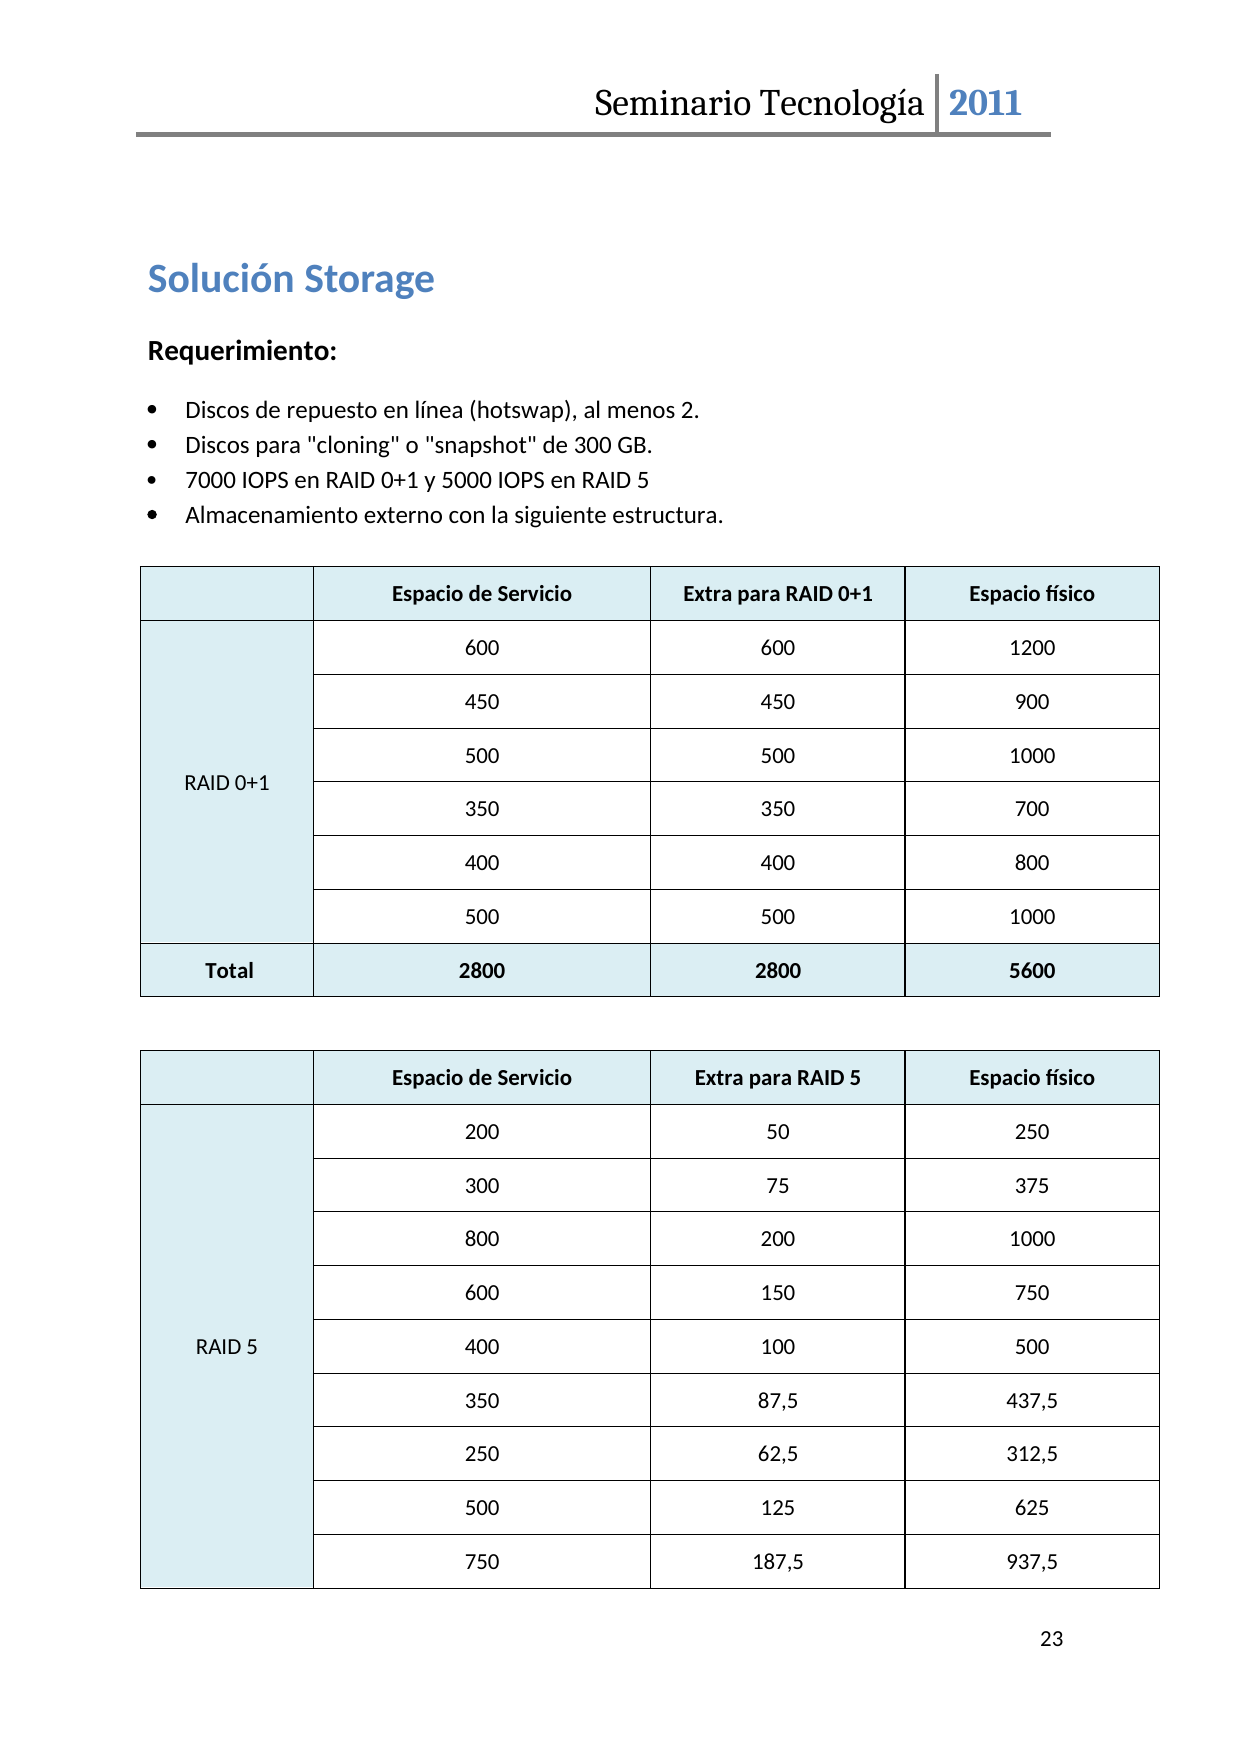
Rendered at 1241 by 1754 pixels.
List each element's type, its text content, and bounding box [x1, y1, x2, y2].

table_cell 50 [651, 1105, 904, 1157]
table_cell [313, 997, 651, 1050]
table_cell [141, 1051, 313, 1104]
table_cell 800 [314, 1212, 650, 1265]
table_cell RAID 5 [141, 1105, 313, 1587]
table_cell 1000 [906, 1212, 1159, 1265]
table_cell 350 [314, 782, 650, 835]
table_cell 200 [314, 1105, 650, 1157]
table_cell 250 [906, 1105, 1159, 1157]
table_cell 900 [906, 675, 1159, 727]
table_cell Extra para RAID 5 [651, 1051, 904, 1104]
table_cell 500 [314, 729, 650, 781]
table_cell [905, 997, 1159, 1050]
table_cell 600 [314, 1266, 650, 1319]
table_cell [651, 997, 905, 1050]
table_cell 800 [906, 836, 1159, 889]
table_cell 150 [651, 1266, 904, 1319]
table_cell 500 [314, 890, 650, 942]
table_cell 2800 [651, 944, 904, 996]
table_cell 375 [906, 1159, 1159, 1211]
table_header Extra para RAID 0+1 [651, 567, 904, 620]
table_cell 1000 [906, 890, 1159, 942]
list Almacenamiento externo con la siguiente estructura. [148, 499, 1063, 529]
table_cell 700 [906, 782, 1159, 835]
table_cell 500 [651, 729, 904, 781]
table_cell 450 [651, 675, 904, 727]
table_cell Total [141, 944, 313, 996]
table_cell 400 [314, 836, 650, 889]
table_header [141, 567, 313, 620]
table_cell 400 [314, 1320, 650, 1372]
table_cell 750 [314, 1535, 650, 1587]
table_cell 250 [314, 1427, 650, 1480]
list 7000 IOPS en RAID 0+1 y 5000 IOPS en RAID 5 [148, 464, 1063, 494]
table_cell 937,5 [906, 1535, 1159, 1587]
text Requerimiento: [148, 332, 1063, 368]
list Discos de repuesto en línea (hotswap), al menos 2. [148, 394, 1063, 424]
table_header Espacio físico [906, 567, 1159, 620]
table_cell 75 [651, 1159, 904, 1211]
table_cell 500 [906, 1320, 1159, 1372]
table_cell Espacio físico [906, 1051, 1159, 1104]
table_cell Espacio de Servicio [314, 1051, 650, 1104]
table_cell 300 [314, 1159, 650, 1211]
table_cell 312,5 [906, 1427, 1159, 1480]
table_cell 187,5 [651, 1535, 904, 1587]
table_cell 750 [906, 1266, 1159, 1319]
table_cell 2800 [314, 944, 650, 996]
table_cell 1200 [906, 621, 1159, 674]
table_cell 87,5 [651, 1374, 904, 1426]
table_cell 125 [651, 1481, 904, 1534]
table_cell 62,5 [651, 1427, 904, 1480]
table_cell 400 [651, 836, 904, 889]
table_cell 500 [651, 890, 904, 942]
table_cell 500 [314, 1481, 650, 1534]
table_cell RAID 0+1 [141, 621, 313, 942]
table_cell 350 [651, 782, 904, 835]
list Discos para "cloning" o "snapshot" de 300 GB. [148, 429, 1063, 459]
table_header Espacio de Servicio [314, 567, 650, 620]
table_cell 200 [651, 1212, 904, 1265]
table_cell 100 [651, 1320, 904, 1372]
table_cell 350 [314, 1374, 650, 1426]
table_cell 450 [314, 675, 650, 727]
table_cell 600 [314, 621, 650, 674]
table_cell [140, 997, 313, 1050]
table_cell 600 [651, 621, 904, 674]
table_cell 1000 [906, 729, 1159, 781]
subtitle Solución Storage [148, 252, 1063, 303]
table_cell 5600 [906, 944, 1159, 996]
table_cell 437,5 [906, 1374, 1159, 1426]
table_cell 625 [906, 1481, 1159, 1534]
